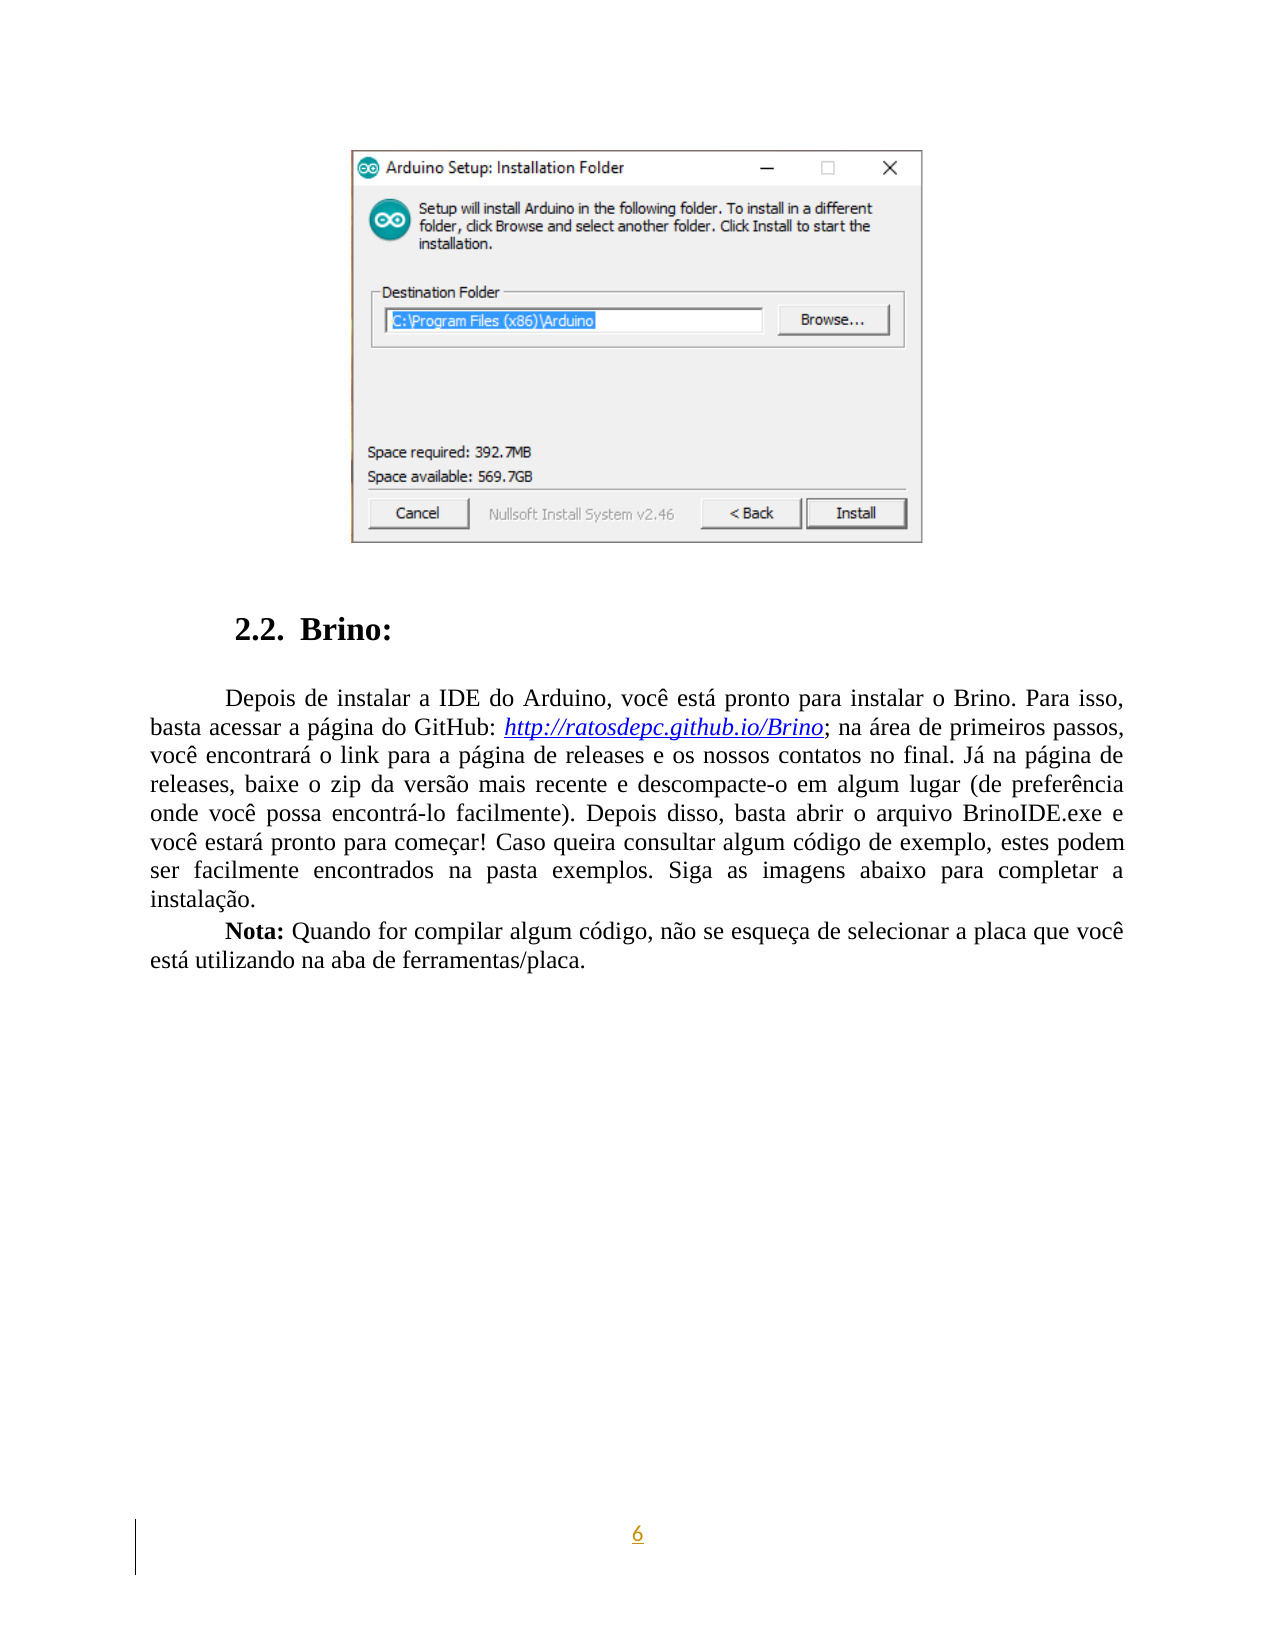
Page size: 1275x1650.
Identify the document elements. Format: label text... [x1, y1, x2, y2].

picture [351, 150, 924, 543]
list Brino: [234, 609, 1125, 648]
text Nota: Quando for compilar algum código, não se esqueça de selecionar a placa que você está utilizando na aba de ferramentas/placa. [150, 916, 1125, 973]
text Depois de instalar a IDE do Arduino, você está pronto para instalar o Brino. Para isso, basta acessar a página do GitHub: http://ratosdepc.github.io/Brino; na área de primeiros passos, você encontrará o link para a página de releases e os nossos contatos no final. Já na página de releases, baixe o zip da versão mais recente e descompacte-o em algum lugar (de preferência onde você possa encontrá-lo facilmente). Depois disso, basta abrir o arquivo BrinoIDE.exe e você estará pronto para começar! Caso queira consultar algum código de exemplo, estes podem ser facilmente encontrados na pasta exemplos. Siga as imagens abaixo para completar a instalação. [150, 683, 1125, 913]
